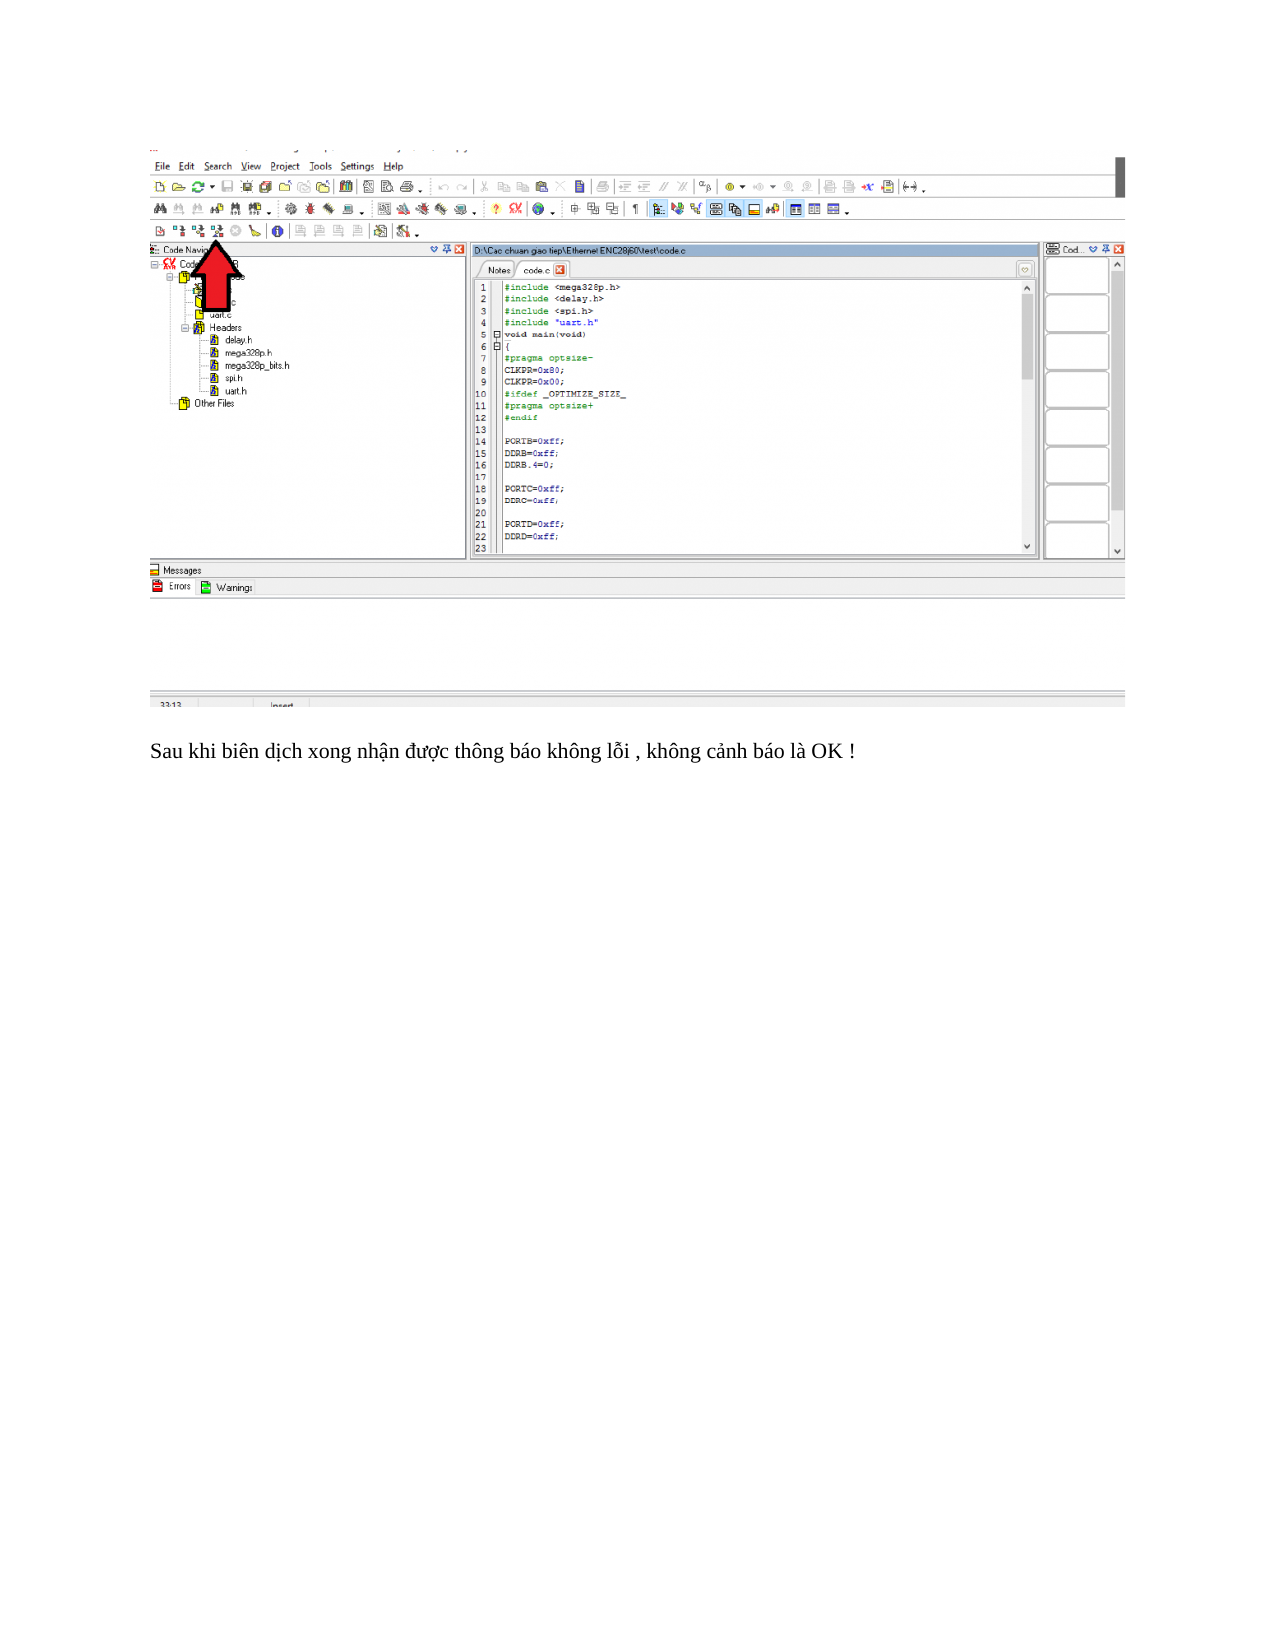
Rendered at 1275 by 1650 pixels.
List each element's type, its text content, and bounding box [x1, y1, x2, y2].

picture [150, 150, 1125, 707]
text Sau khi biên dịch xong nhận được thông báo không lỗi , không cảnh báo là OK ! [150, 738, 1125, 763]
